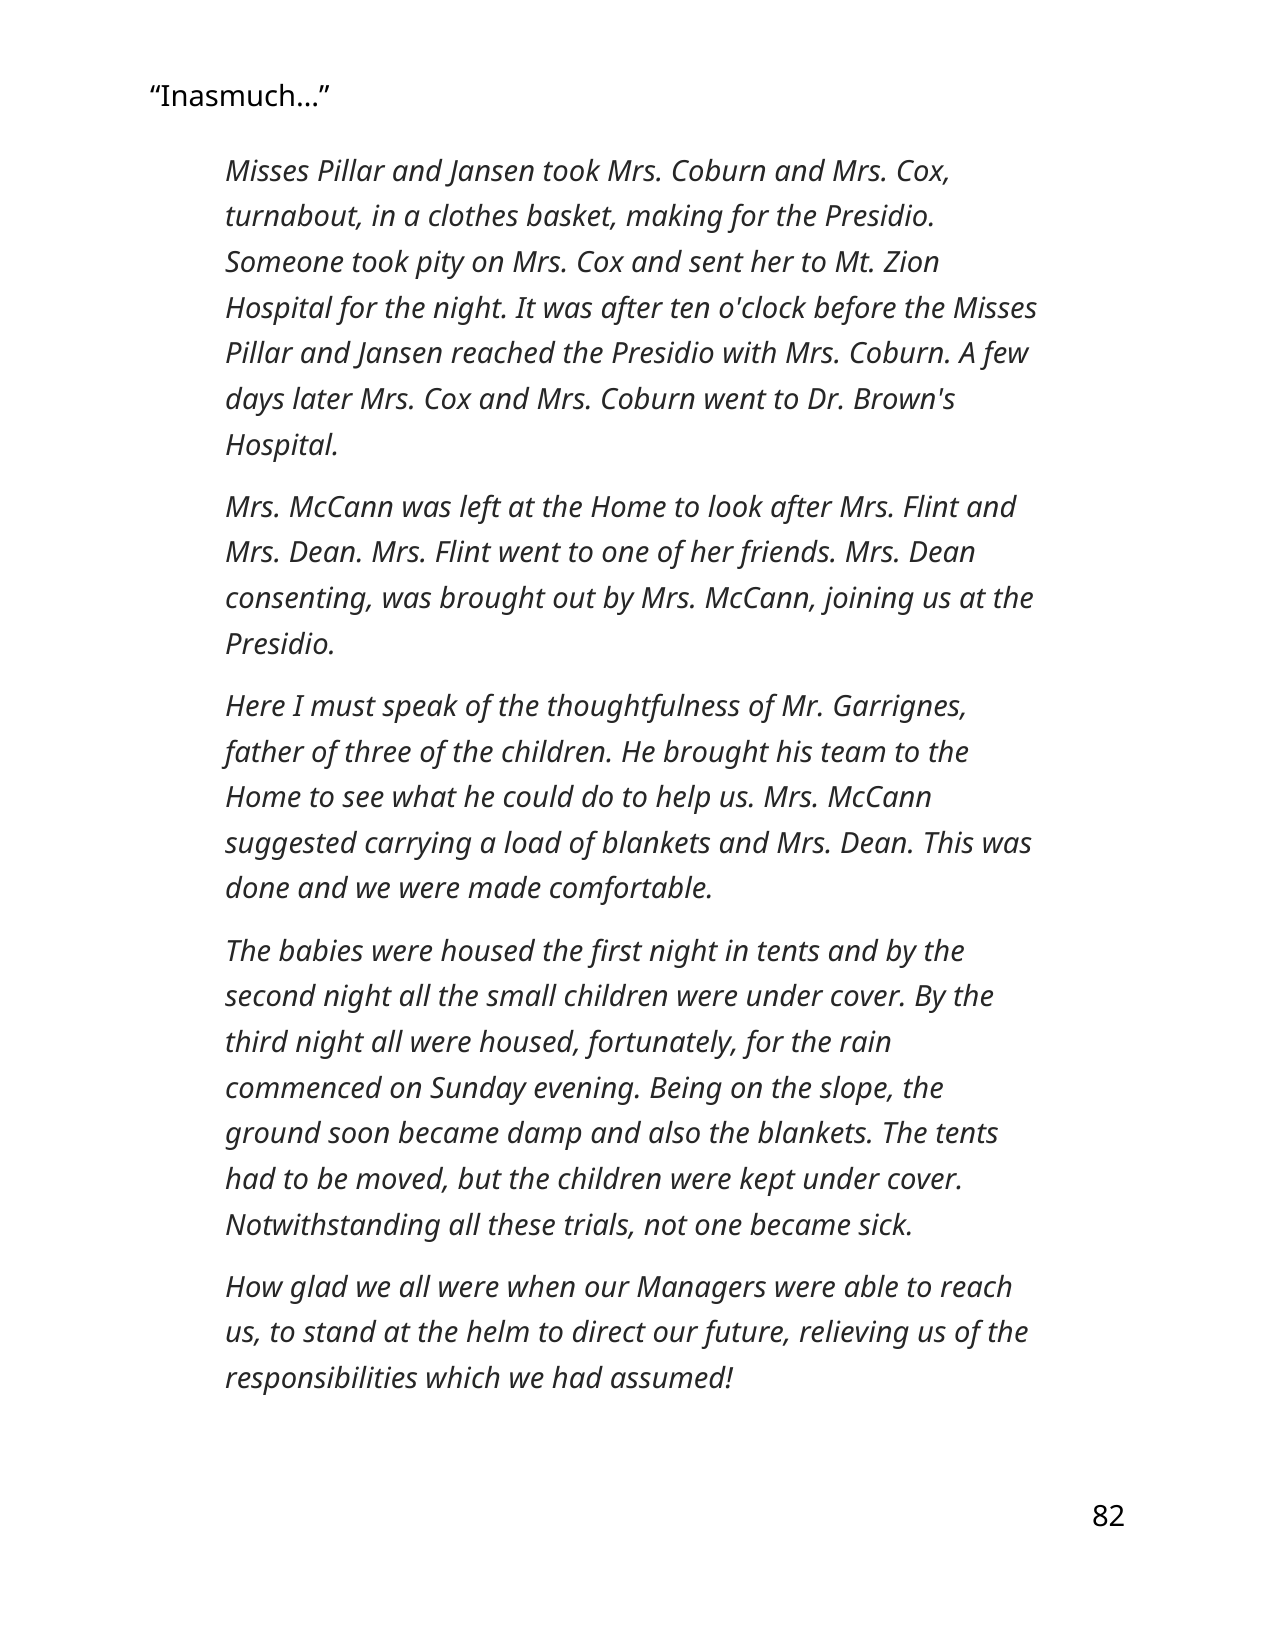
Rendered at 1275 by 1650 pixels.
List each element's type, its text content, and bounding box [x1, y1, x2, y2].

text Here I must speak of the thoughtfulness of Mr. Garrignes, father of three of the children. He brought his team to the Home to see what he could do to help us. Mrs. McCann suggested carrying a load of blankets and Mrs. Dean. This was done and we were made comfortable. [225, 685, 1050, 907]
text How glad we all were when our Managers were able to reach us, to stand at the helm to direct our future, relieving us of the responsibilities which we had assumed! [225, 1266, 1050, 1397]
text Mrs. McCann was left at the Home to look after Mrs. Flint and Mrs. Dean. Mrs. Flint went to one of her friends. Mrs. Dean consenting, was brought out by Mrs. McCann, joining us at the Presidio. [225, 486, 1050, 663]
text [225, 150, 1050, 463]
text The babies were housed the first night in tents and by the second night all the small children were under cover. By the third night all were housed, fortunately, for the rain commenced on Sunday evening. Being on the slope, the ground soon became damp and also the blankets. The tents had to be moved, but the children were kept under cover. Notwithstanding all these trials, not one became sick. [225, 930, 1050, 1243]
